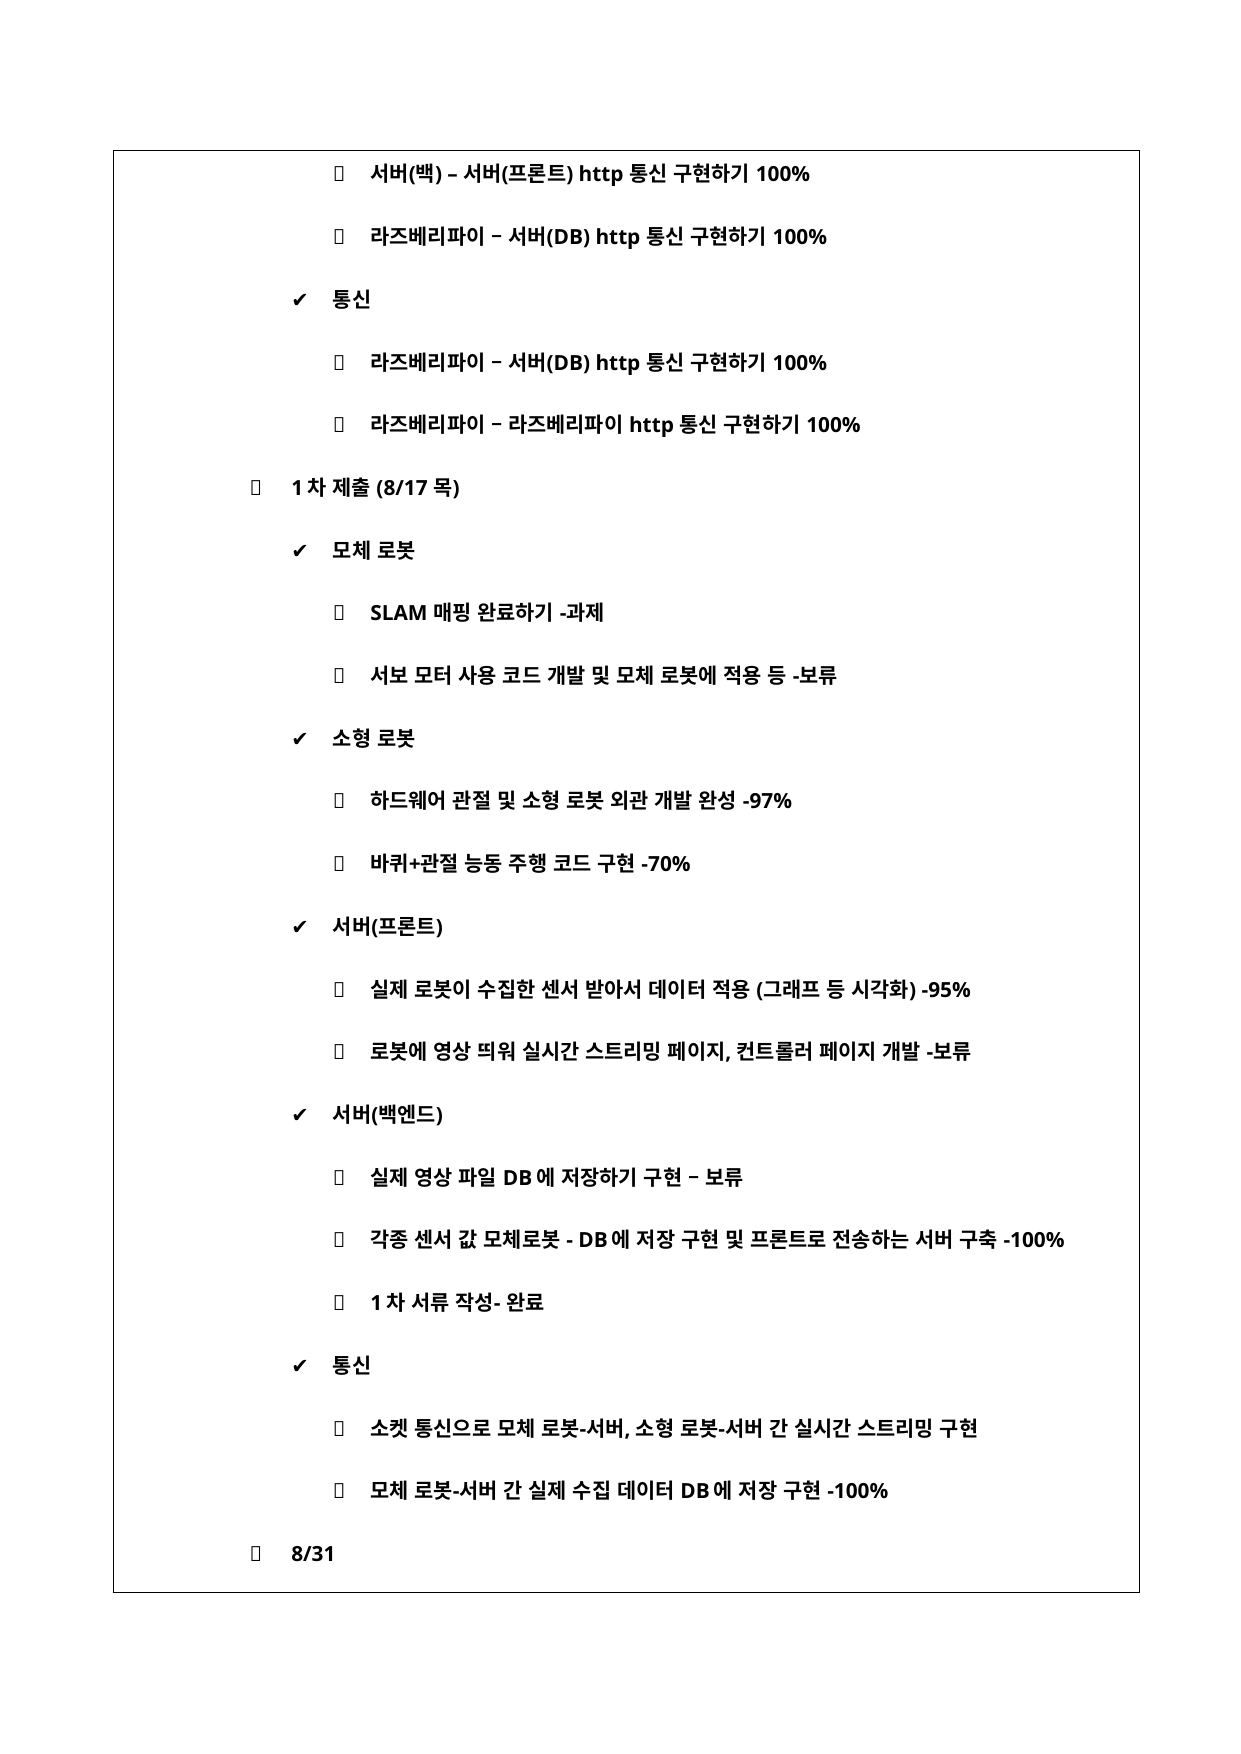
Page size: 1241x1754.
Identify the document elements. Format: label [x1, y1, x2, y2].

table_cell [114, 151, 1139, 1592]
